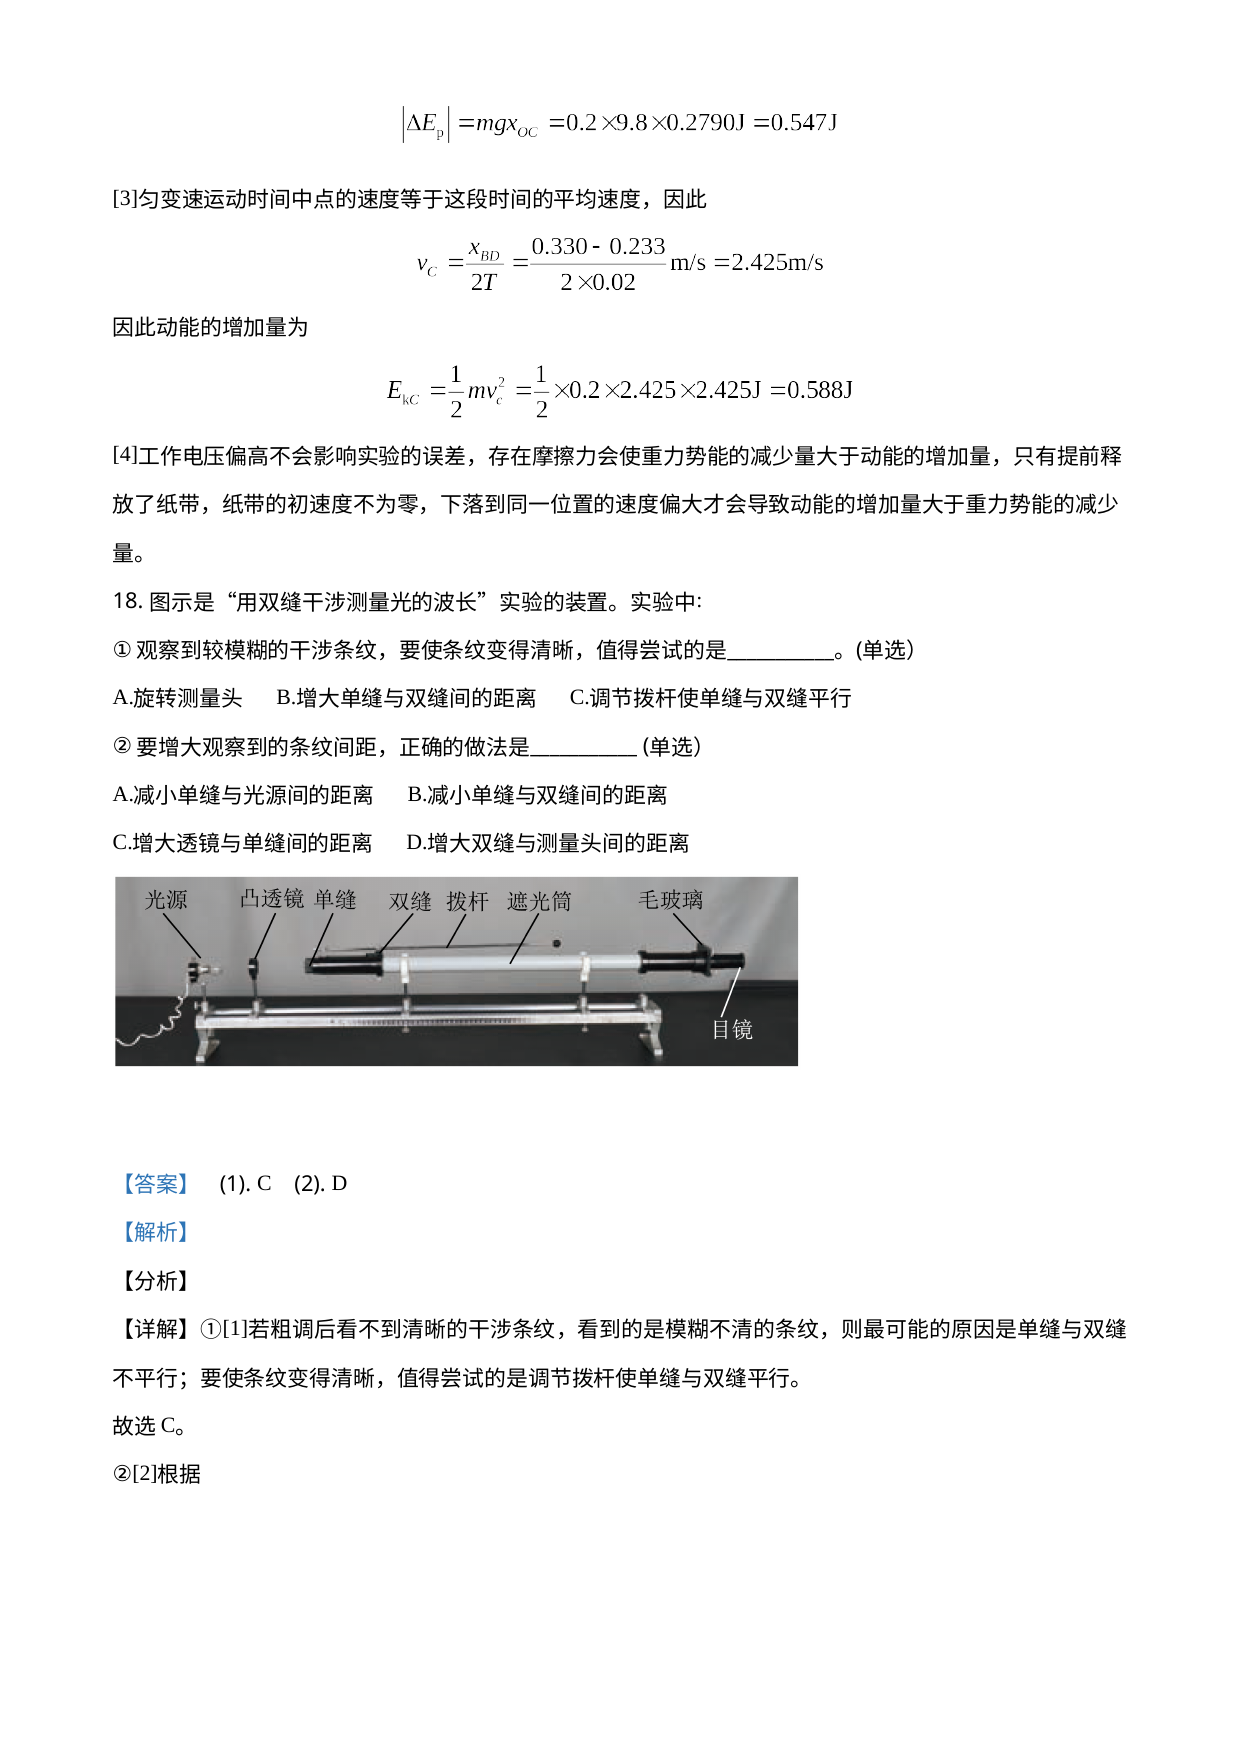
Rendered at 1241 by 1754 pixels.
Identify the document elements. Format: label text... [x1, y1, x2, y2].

text ②要增大观察到的条纹间距，正确的做法是___________ (单选） [112, 729, 1128, 762]
text ①观察到较模糊的干涉条纹，要使条纹变得清晰，值得尝试的是___________。(单选） [112, 632, 1128, 665]
text 18. 图示是“用双缝干涉测量光的波长”实验的装置。实验中: [112, 584, 1128, 617]
text 因此动能的增加量为 [112, 310, 1128, 342]
picture [112, 874, 802, 1070]
text ②[2]根据 [112, 1457, 1128, 1489]
text [4]工作电压偏高不会影响实验的误差，存在摩擦力会使重力势能的减少量大于动能的增加量，只有提前释放了纸带，纸带的初速度不为零，下落到同一位置的速度偏大才会导致动能的增加量大于重力势能的减少量。 [112, 438, 1128, 568]
text [3]匀变速运动时间中点的速度等于这段时间的平均速度，因此 [112, 182, 1128, 214]
text 故选C。 [112, 1409, 1128, 1441]
text 【答案】 (1). C (2). D [112, 1167, 1128, 1199]
text 【详解】①[1]若粗调后看不到清晰的干涉条纹，看到的是模糊不清的条纹，则最可能的原因是单缝与双缝不平行；要使条纹变得清晰，值得尝试的是调节拨杆使单缝与双缝平行。 [112, 1312, 1128, 1393]
text A.旋转测量头 B.增大单缝与双缝间的距离 C.调节拨杆使单缝与双缝平行 [112, 681, 1128, 713]
text A.减小单缝与光源间的距离 B.减小单缝与双缝间的距离 [112, 777, 1128, 810]
text 【解析】 [112, 1215, 1128, 1247]
text 【分析】 [112, 1263, 1128, 1296]
text C.增大透镜与单缝间的距离 D.增大双缝与测量头间的距离 [112, 826, 1128, 858]
